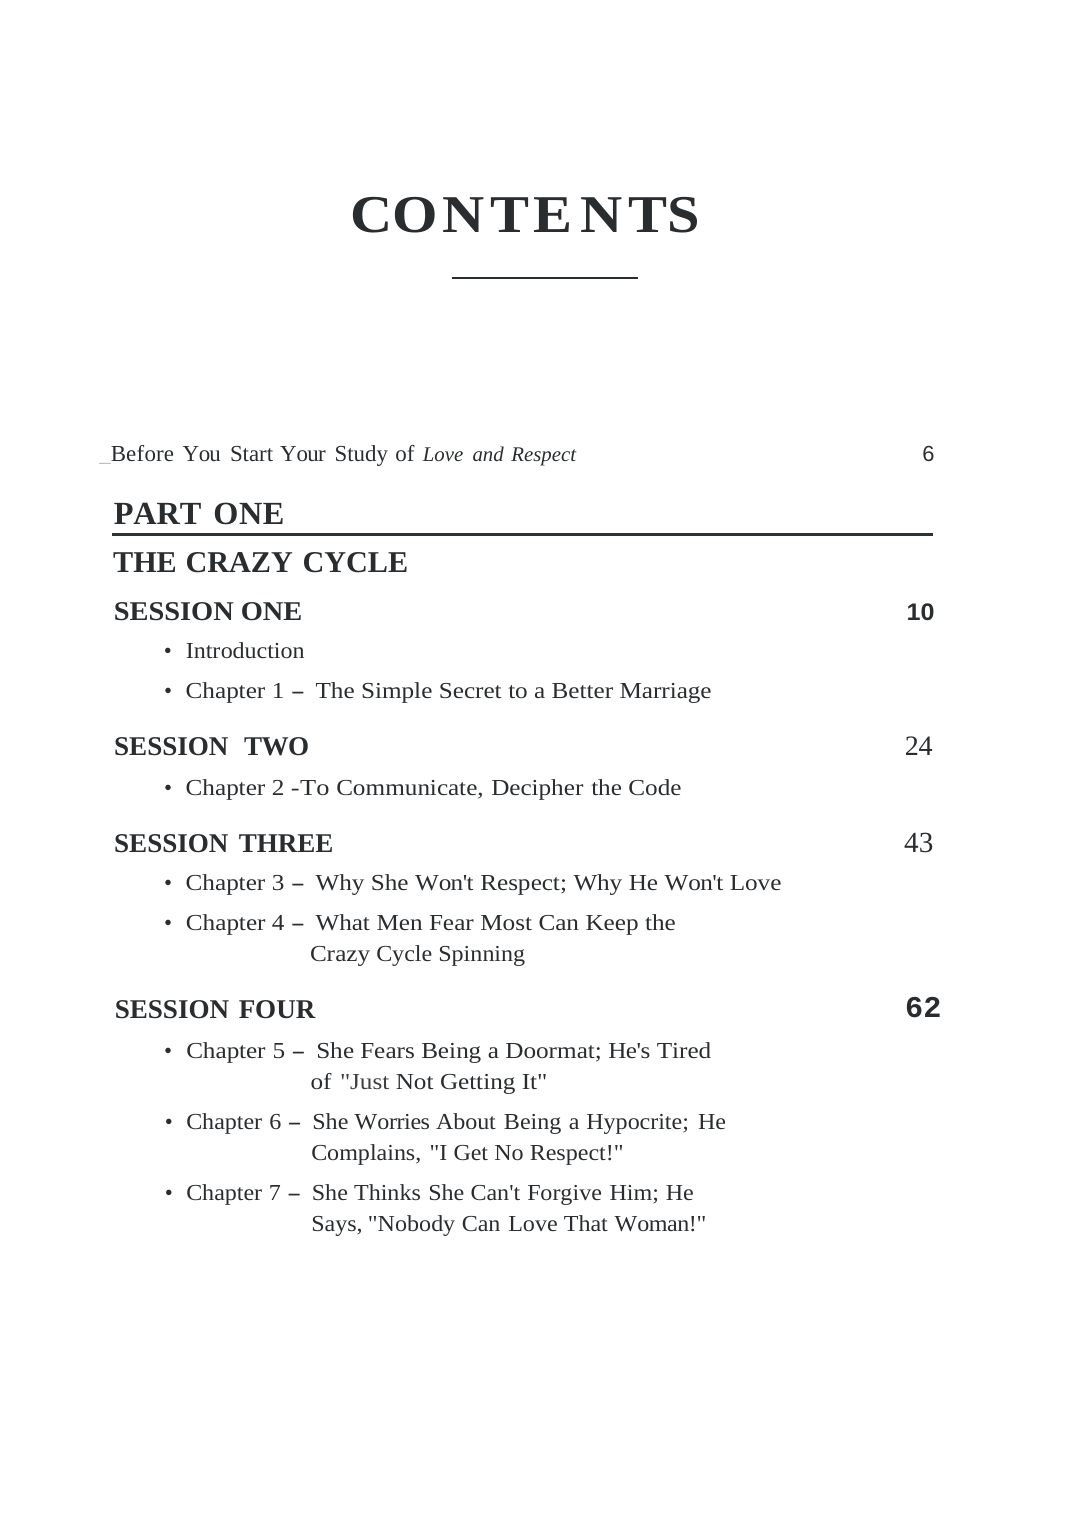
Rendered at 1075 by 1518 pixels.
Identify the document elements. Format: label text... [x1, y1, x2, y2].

list Chapter 6 - She Worries About Being a Hypocrite; He Complains, "I Get No Respect!" [164, 1108, 838, 1165]
subtitle Chapter 5 - She Fears Being a Doormat; He's Tired of "Just Not Getting It" [164, 1037, 715, 1094]
subtitle CONTENTS [350, 182, 950, 244]
list Chapter 7 - She Thinks She Can't Forgive Him; He Says, "Nobody Can Love That Woman!" [164, 1178, 746, 1236]
